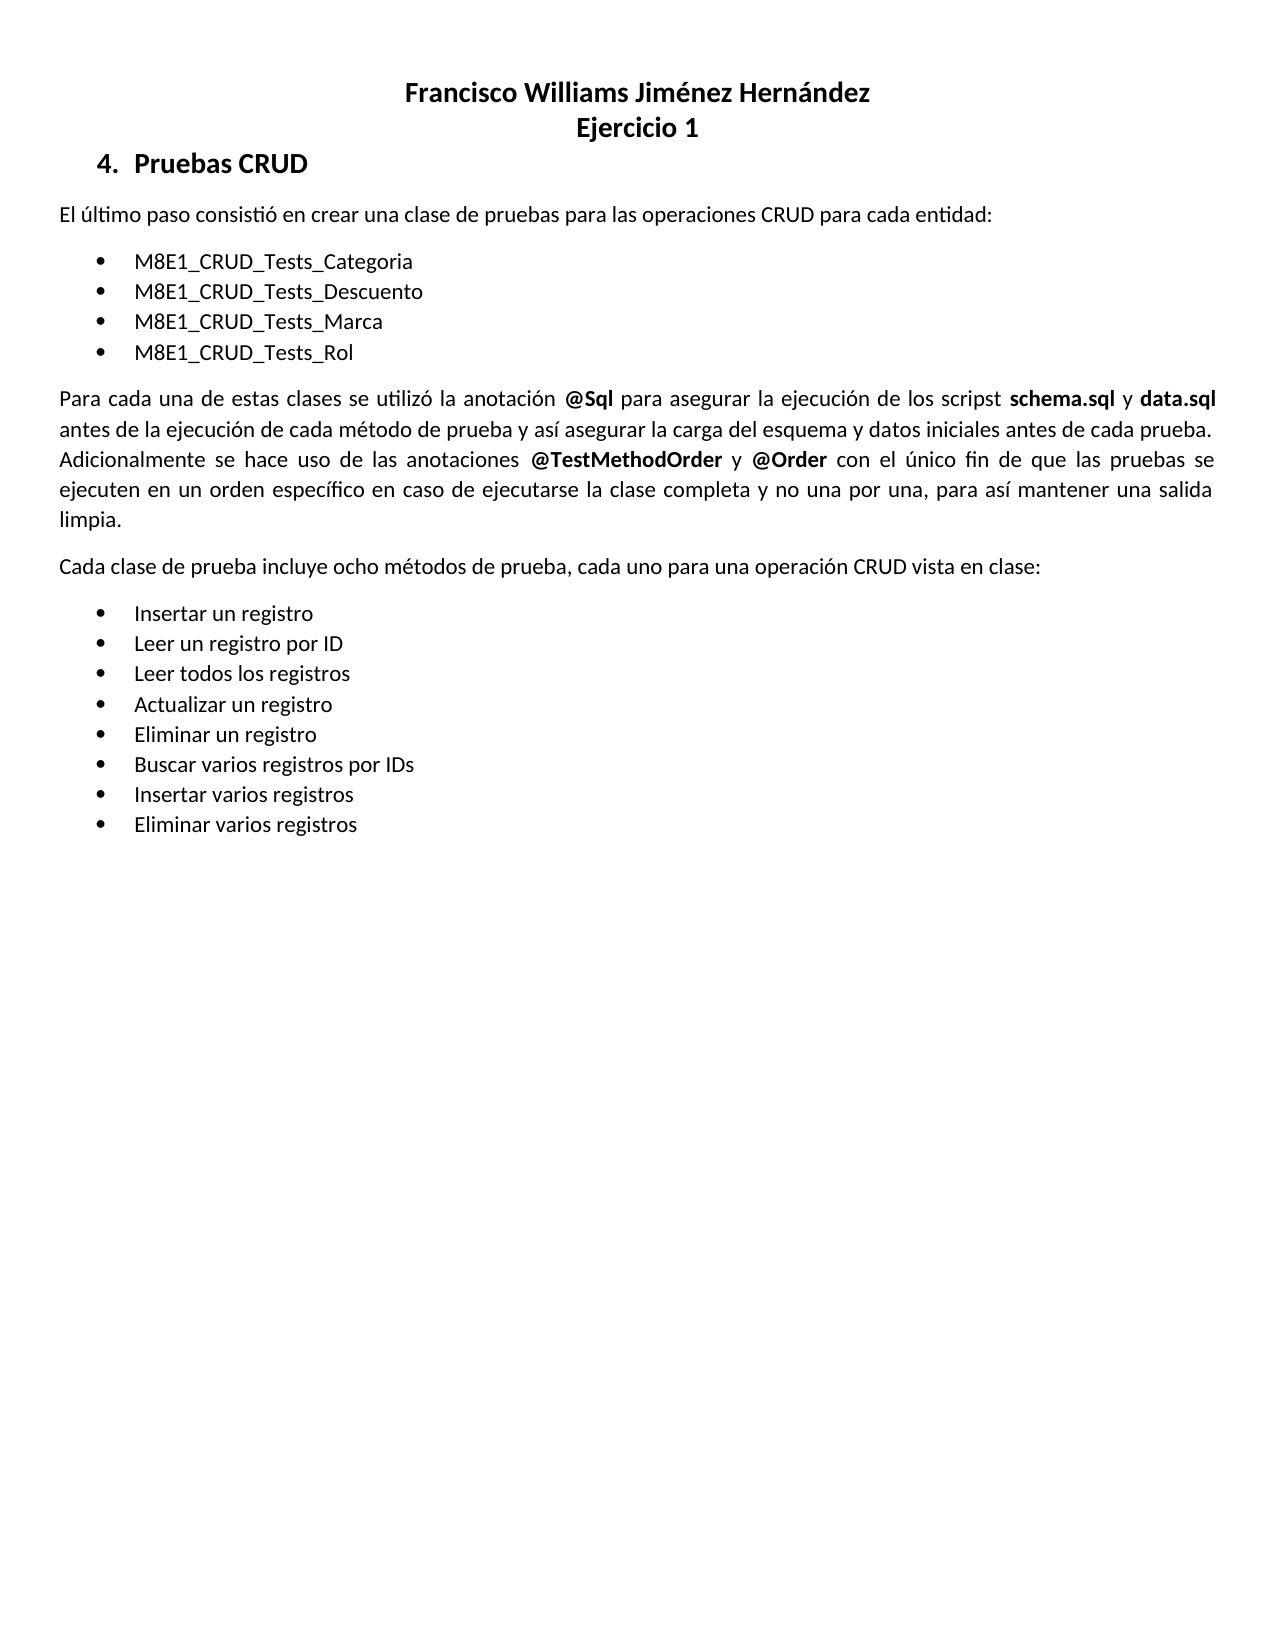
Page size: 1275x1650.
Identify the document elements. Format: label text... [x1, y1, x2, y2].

list M8E1_CRUD_Tests_Categoria [97, 247, 1216, 275]
list Eliminar varios registros [97, 811, 1216, 839]
list Eliminar un registro [97, 720, 1216, 748]
list Actualizar un registro [97, 690, 1216, 718]
list M8E1_CRUD_Tests_Descuento [97, 277, 1216, 305]
text El último paso consistió en crear una clase de pruebas para las operaciones CRUD para cada entidad: [59, 200, 1216, 228]
text Para cada una de estas clases se utilizó la anotación @Sql para asegurar la ejecución de los scripst schema.sql y data.sql antes de la ejecución de cada método de prueba y así asegurar la carga del esquema y datos iniciales antes de cada prueba. Adicionalmente se hace uso de las anotaciones @TestMethodOrder y @Order con el único fin de que las pruebas se ejecuten en un orden específico en caso de ejecutarse la clase completa y no una por una, para así mantener una salida limpia. [59, 384, 1216, 533]
list Buscar varios registros por IDs [97, 750, 1216, 778]
list M8E1_CRUD_Tests_Marca [97, 307, 1216, 336]
text Cada clase de prueba incluye ocho métodos de prueba, cada uno para una operación CRUD vista en clase: [59, 552, 1216, 580]
list Leer todos los registros [97, 659, 1216, 688]
list Insertar varios registros [97, 780, 1216, 808]
list M8E1_CRUD_Tests_Rol [97, 338, 1216, 366]
list Pruebas CRUD [97, 145, 1216, 181]
list Leer un registro por ID [97, 629, 1216, 657]
list Insertar un registro [97, 599, 1216, 627]
